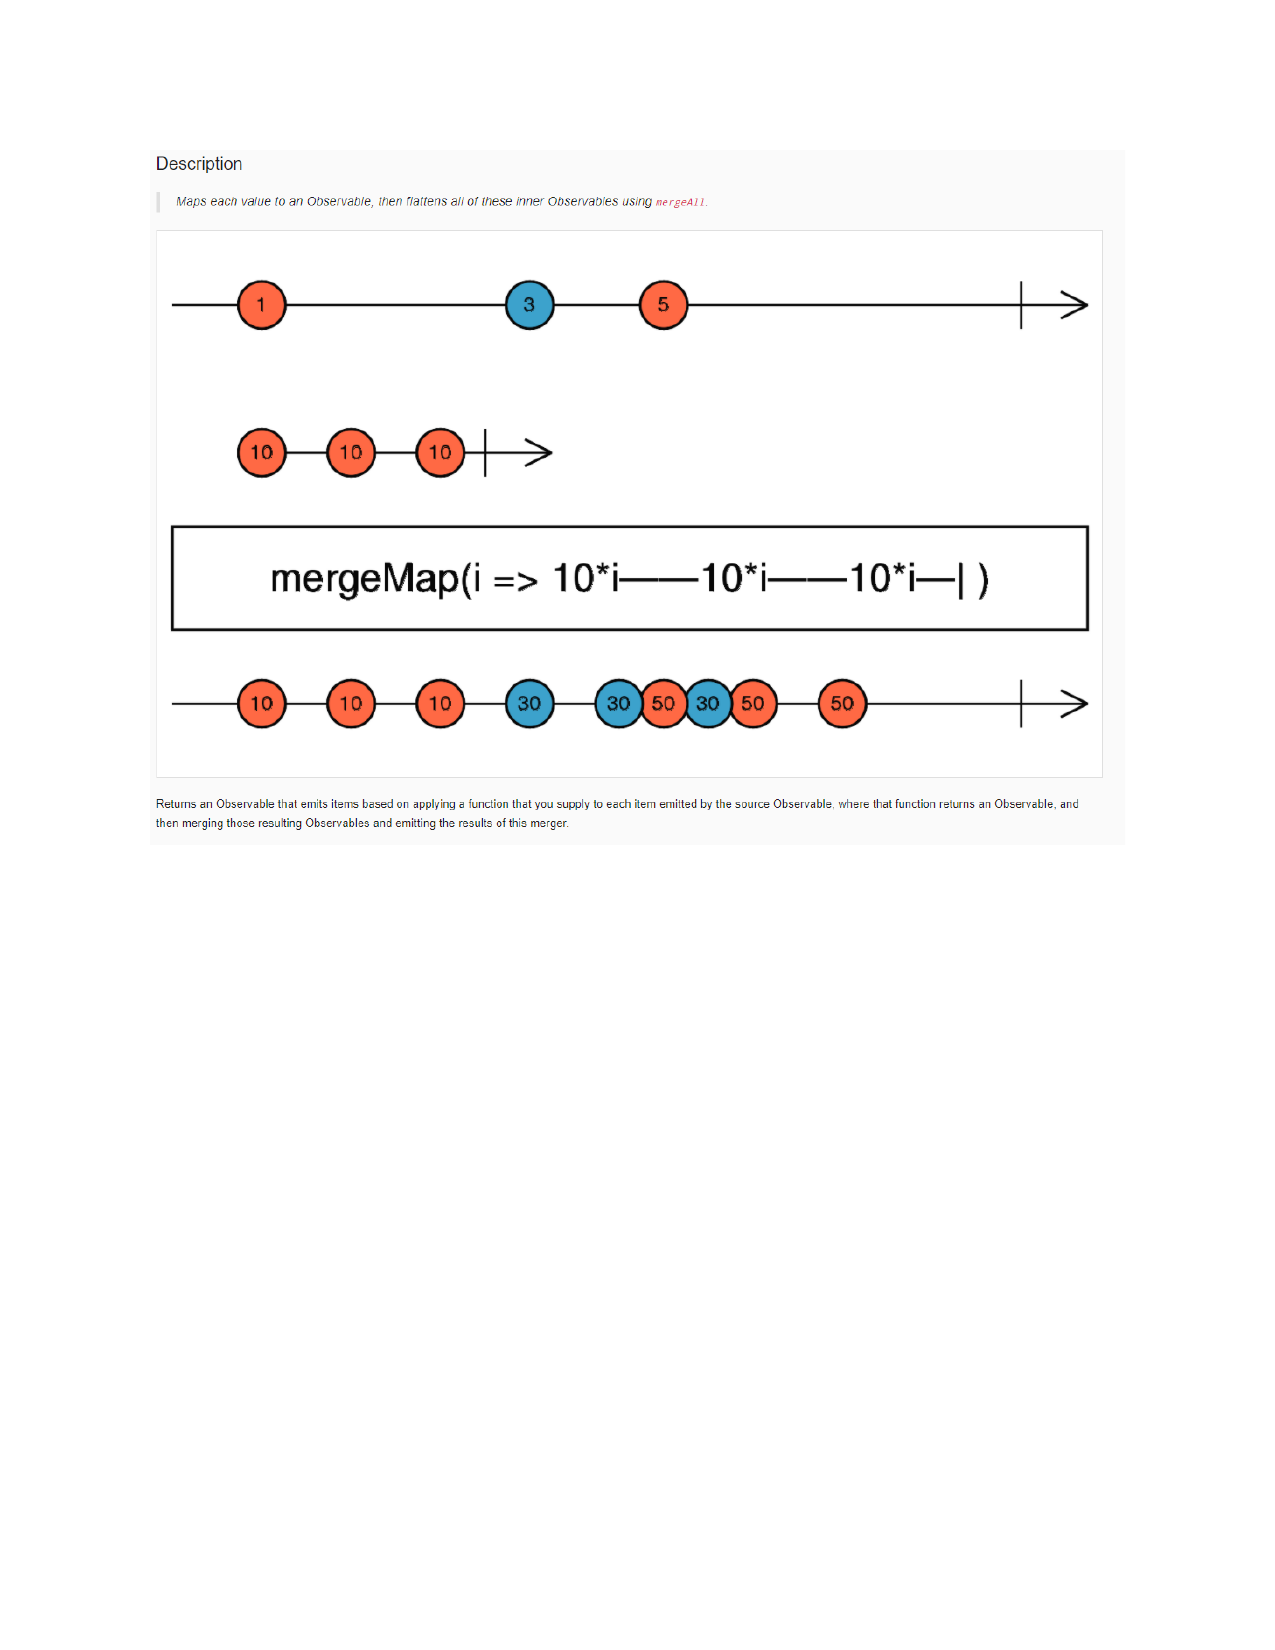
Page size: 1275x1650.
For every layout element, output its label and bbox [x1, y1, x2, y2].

picture [150, 150, 1125, 845]
